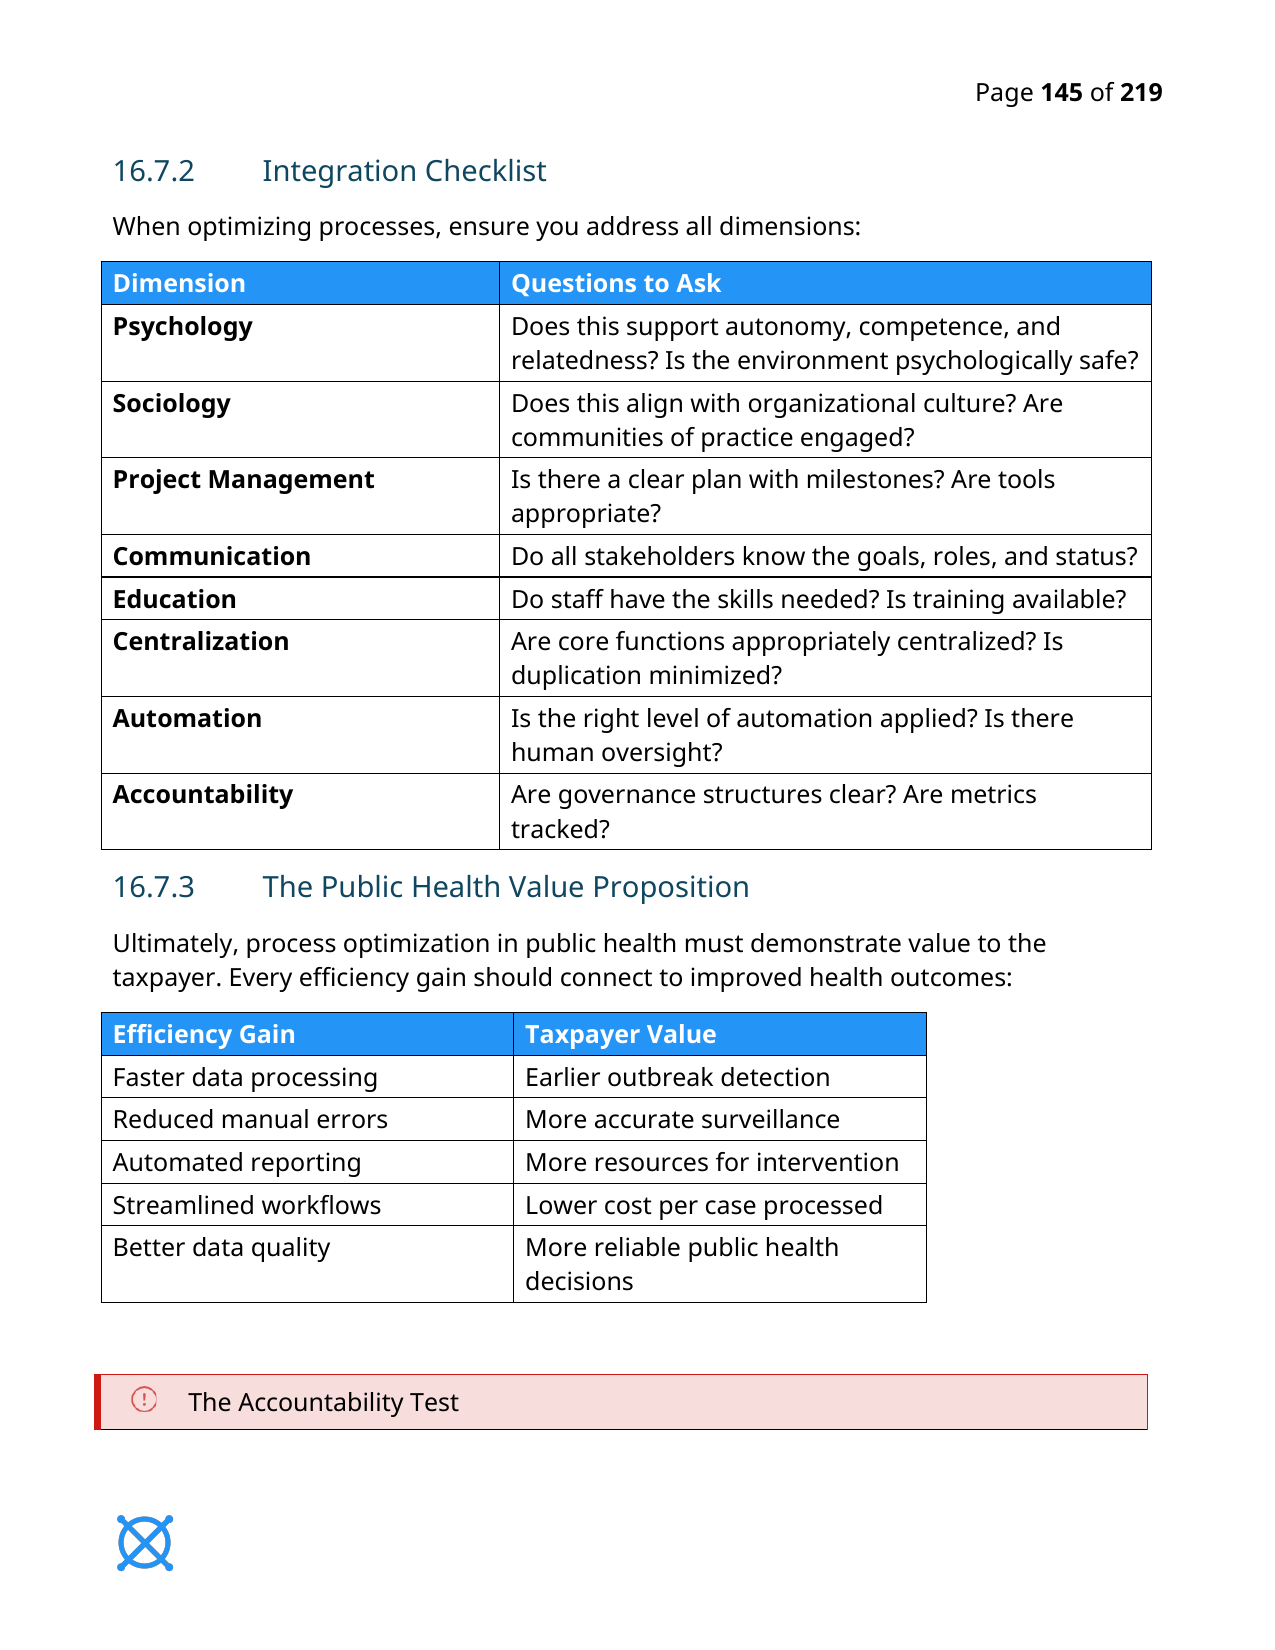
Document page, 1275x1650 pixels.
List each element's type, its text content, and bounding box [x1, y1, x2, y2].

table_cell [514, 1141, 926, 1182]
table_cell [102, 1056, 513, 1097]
subtitle The Public Health Value Proposition [112, 867, 1162, 906]
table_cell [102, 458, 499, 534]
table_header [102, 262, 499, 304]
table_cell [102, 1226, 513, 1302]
picture [112, 1511, 177, 1575]
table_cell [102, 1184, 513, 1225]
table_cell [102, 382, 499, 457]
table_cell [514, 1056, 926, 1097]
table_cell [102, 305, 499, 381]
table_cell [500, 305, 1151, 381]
text When optimizing processes, ensure you address all dimensions: [112, 208, 1162, 242]
text Ultimately, process optimization in public health must demonstrate value to the taxpayer. Every efficiency gain should connect to improved health outcomes: [112, 925, 1162, 993]
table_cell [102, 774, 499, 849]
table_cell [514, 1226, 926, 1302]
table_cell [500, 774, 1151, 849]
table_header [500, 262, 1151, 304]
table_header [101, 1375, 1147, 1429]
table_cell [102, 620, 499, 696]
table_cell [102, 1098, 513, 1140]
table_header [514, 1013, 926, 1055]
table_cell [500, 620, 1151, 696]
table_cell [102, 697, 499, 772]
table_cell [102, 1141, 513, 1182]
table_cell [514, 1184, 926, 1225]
picture [131, 1386, 157, 1412]
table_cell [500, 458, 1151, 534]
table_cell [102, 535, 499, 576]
subtitle Integration Checklist [112, 150, 1162, 190]
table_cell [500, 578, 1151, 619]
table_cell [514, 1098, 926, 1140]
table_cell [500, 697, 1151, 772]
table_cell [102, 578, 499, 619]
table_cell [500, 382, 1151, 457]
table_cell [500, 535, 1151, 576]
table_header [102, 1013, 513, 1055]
